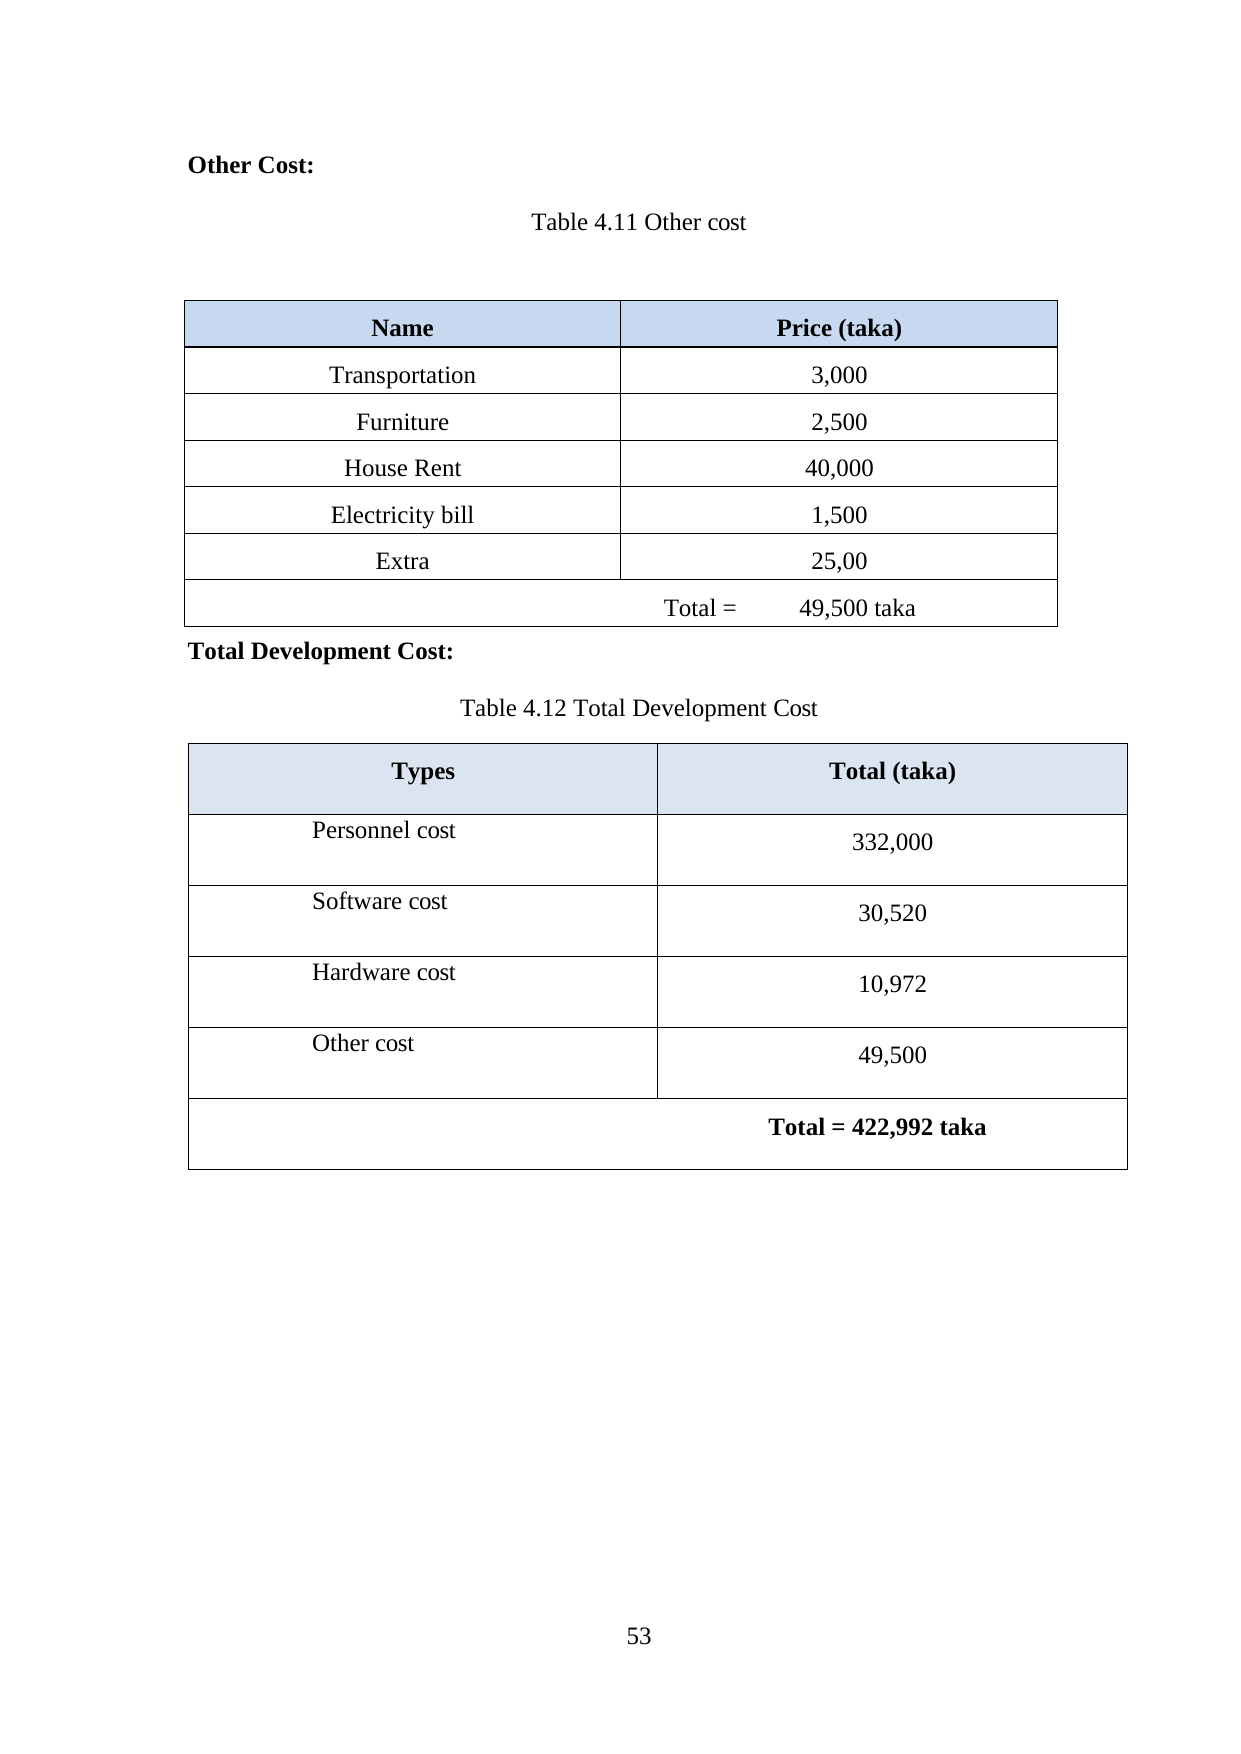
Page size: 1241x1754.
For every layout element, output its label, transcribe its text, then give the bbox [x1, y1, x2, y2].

table_cell 25,00 [621, 534, 1057, 579]
table_cell Total = 422,992 taka [189, 1099, 1127, 1169]
table_cell 40,000 [621, 441, 1057, 486]
table_cell 10,972 [658, 957, 1127, 1027]
text Other Cost: [187, 150, 1090, 179]
text Total Development Cost: [187, 397, 1090, 664]
table_cell Electricity bill [185, 487, 620, 533]
table_cell Other cost [189, 1028, 657, 1098]
text Table 4.12 Total Development Cost [187, 693, 1090, 722]
table_cell Software cost [189, 886, 657, 956]
table_cell Personnel cost [189, 815, 657, 885]
table_cell Extra [185, 534, 620, 579]
table_cell Hardware cost [189, 957, 657, 1027]
table_cell Transportation [185, 348, 620, 393]
text Table 4.11 Other cost [187, 207, 1090, 236]
table_cell Furniture [185, 394, 620, 439]
table_header Total (taka) [658, 744, 1127, 814]
table_cell 3,000 [621, 348, 1057, 393]
table_header Types [189, 744, 657, 814]
table_cell 49,500 [658, 1028, 1127, 1098]
table_cell 1,500 [621, 487, 1057, 533]
table_cell 2,500 [621, 394, 1057, 439]
table_cell House Rent [185, 441, 620, 486]
table_cell 332,000 [658, 815, 1127, 885]
table_header Price (taka) [621, 301, 1057, 346]
table_cell Total = 49,500 taka [185, 580, 1057, 626]
table_cell 30,520 [658, 886, 1127, 956]
table_header Name [185, 301, 620, 346]
